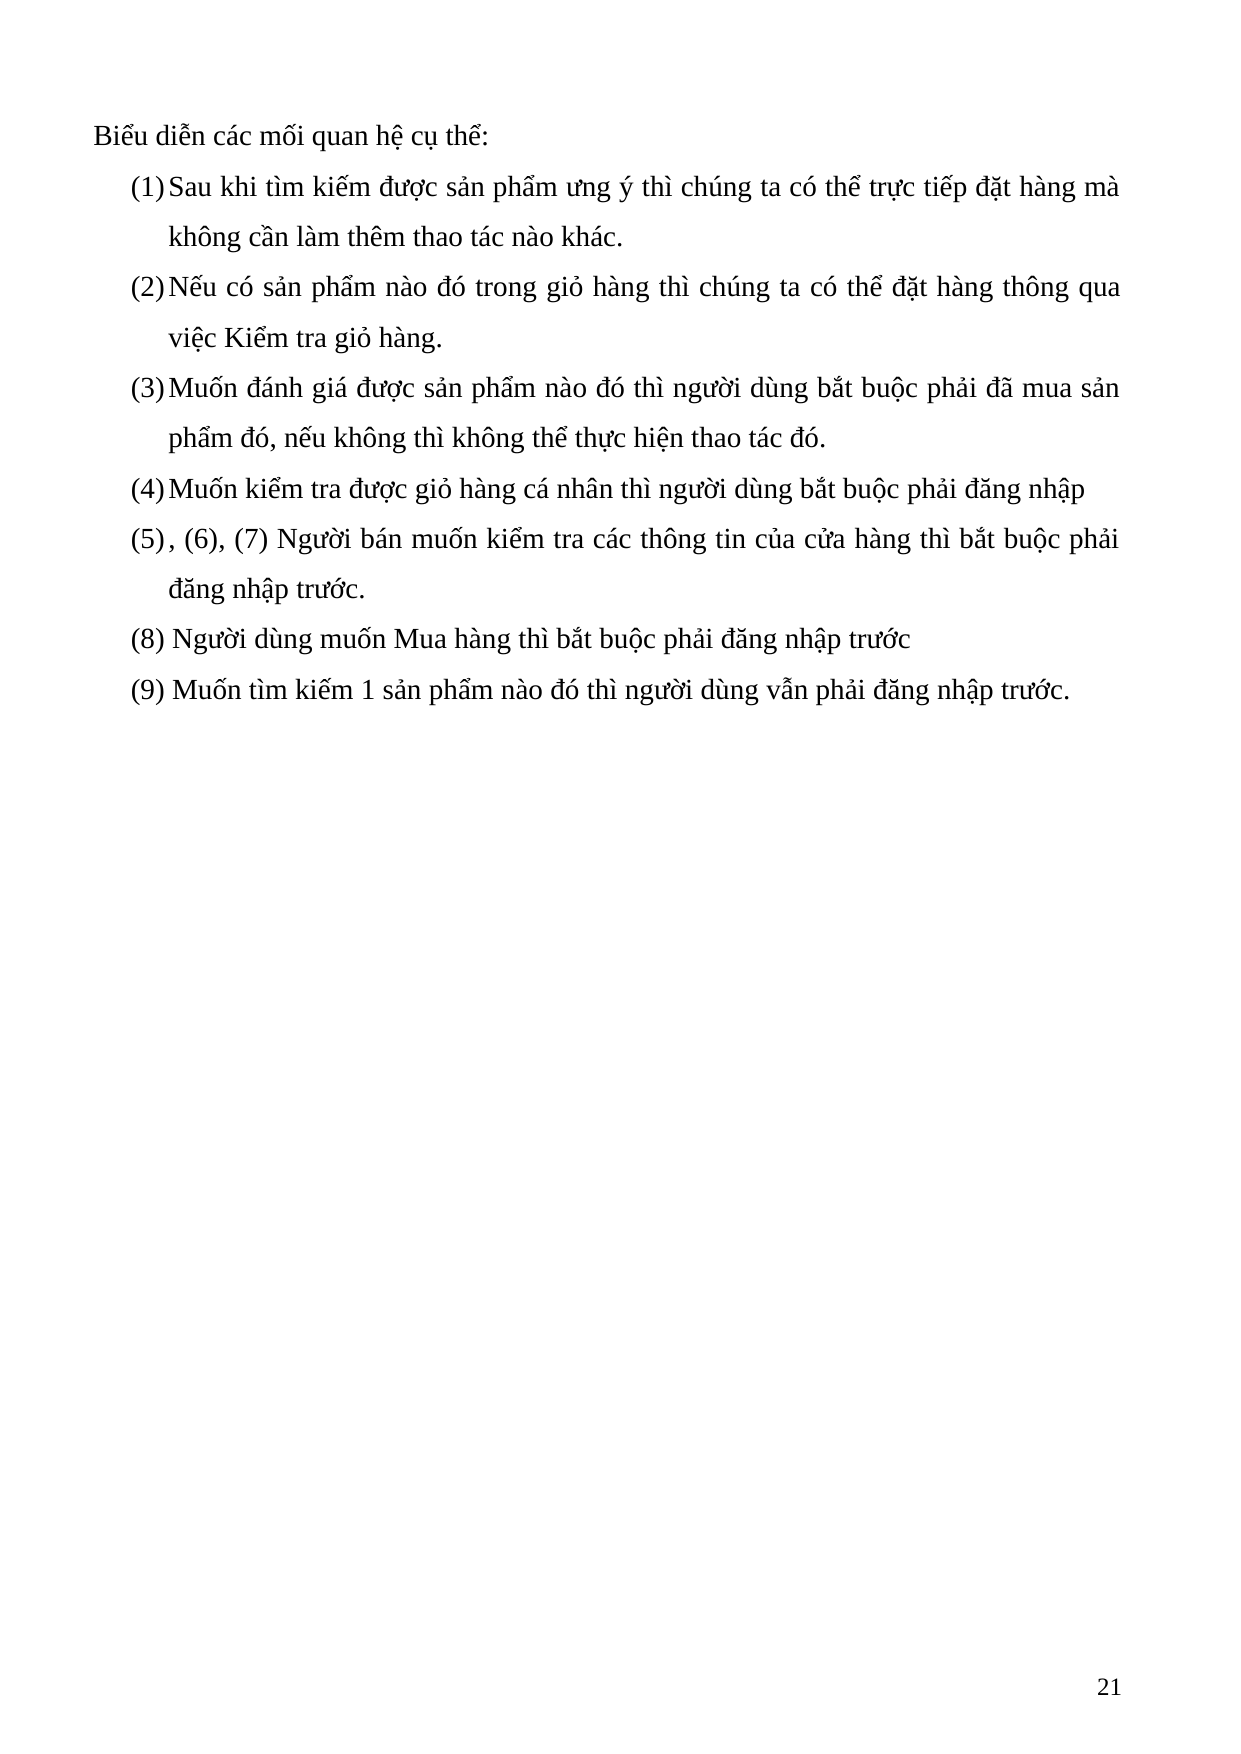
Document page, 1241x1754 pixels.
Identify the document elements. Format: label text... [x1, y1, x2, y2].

list Muốn đánh giá được sản phẩm nào đó thì người dùng bắt buộc phải đã mua sản phẩm đó, nếu không thì không thể thực hiện thao tác đó. [131, 370, 1122, 454]
list Sau khi tìm kiếm được sản phẩm ưng ý thì chúng ta có thể trực tiếp đặt hàng mà không cần làm thêm thao tác nào khác. [131, 169, 1122, 253]
text (9) Muốn tìm kiếm 1 sản phẩm nào đó thì người dùng vẫn phải đăng nhập trước. [131, 672, 1122, 706]
text (8) Người dùng muốn Mua hàng thì bắt buộc phải đăng nhập trước [131, 622, 1122, 655]
list , (6), (7) Người bán muốn kiểm tra các thông tin của cửa hàng thì bắt buộc phải đăng nhập trước. [131, 521, 1122, 605]
list Muốn kiểm tra được giỏ hàng cá nhân thì người dùng bắt buộc phải đăng nhập [131, 471, 1122, 504]
text Biểu diễn các mối quan hệ cụ thể: [93, 118, 1122, 152]
list Nếu có sản phẩm nào đó trong giỏ hàng thì chúng ta có thể đặt hàng thông qua việc Kiểm tra giỏ hàng. [131, 269, 1122, 353]
